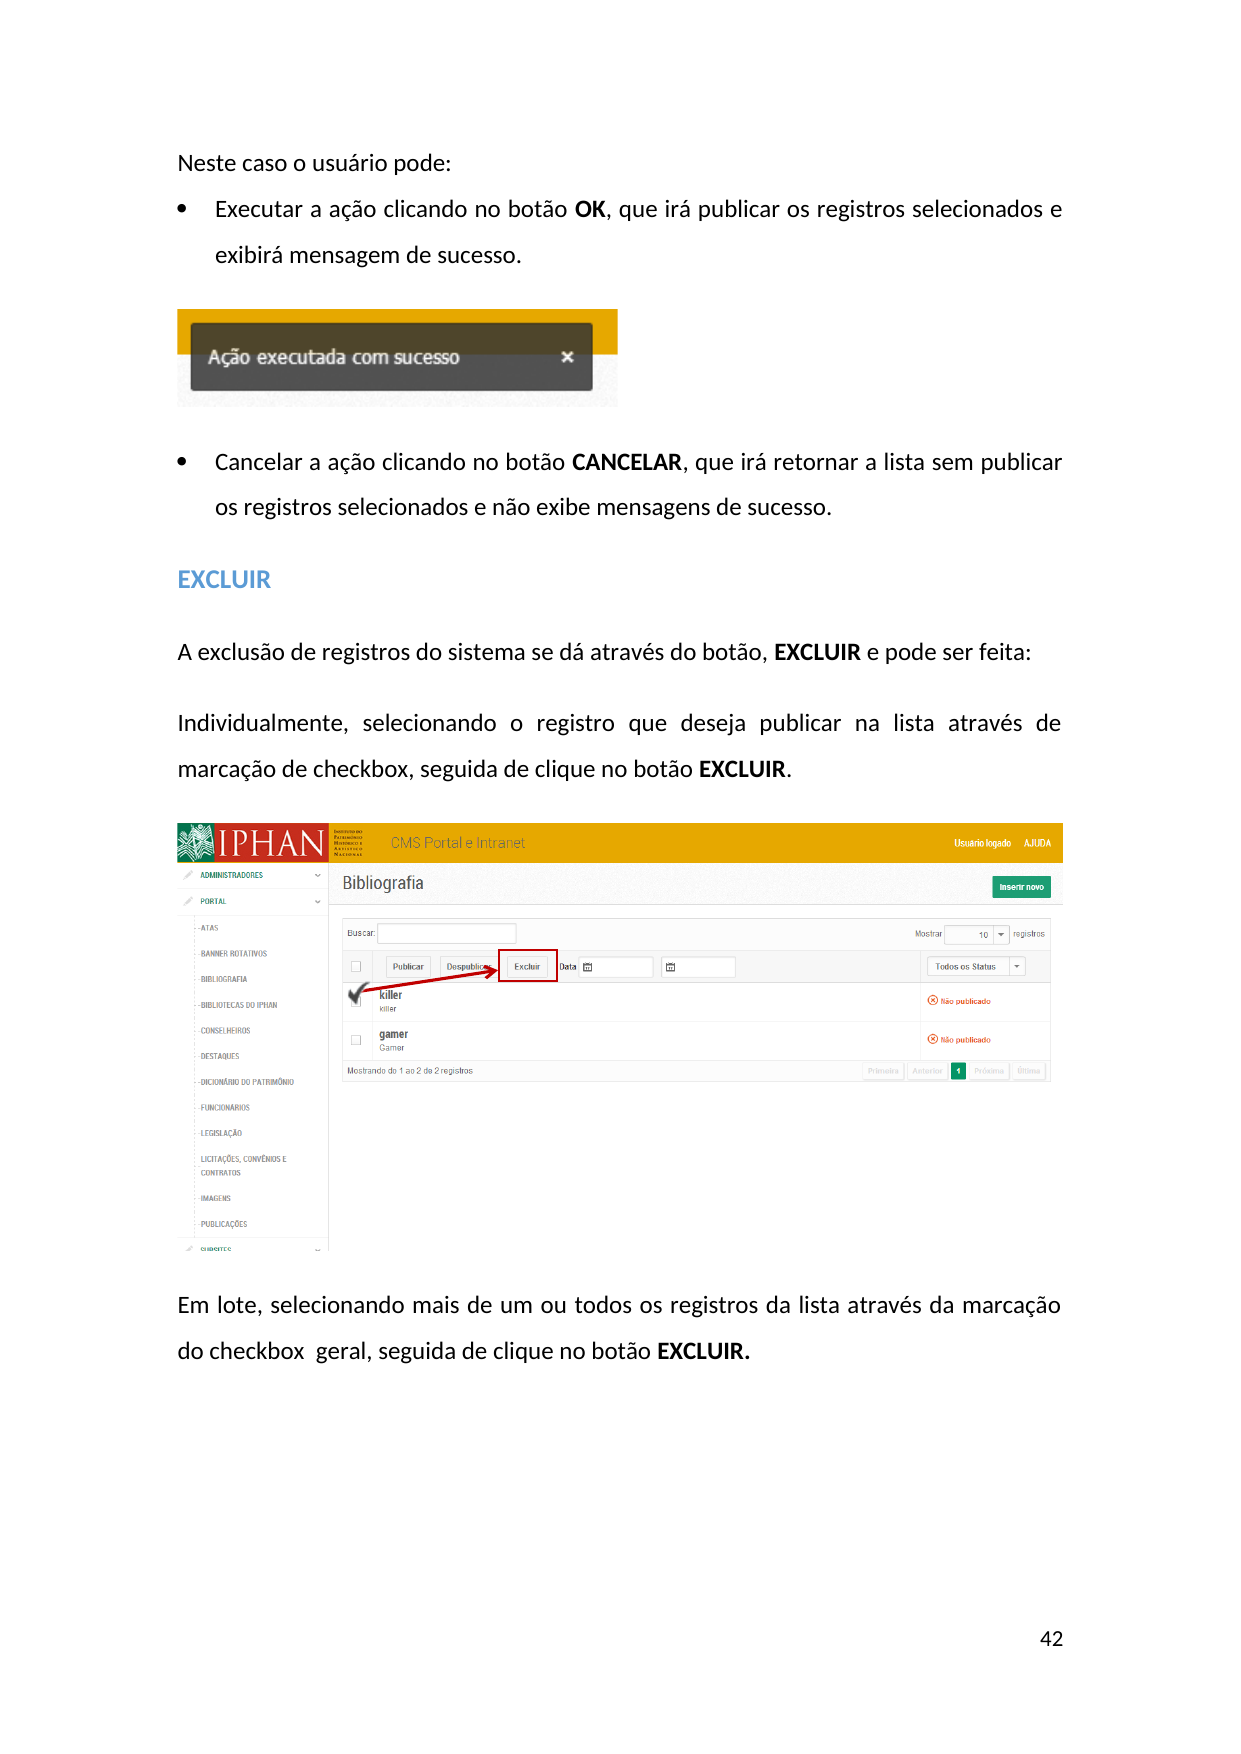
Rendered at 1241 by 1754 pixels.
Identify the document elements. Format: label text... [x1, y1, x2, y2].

text A exclusão de registros do sistema se dá através do botão, EXCLUIR e pode ser feita: [177, 637, 1063, 667]
text Em lote, selecionando mais de um ou todos os registros da lista através da marcação do checkbox geral, seguida de clique no botão EXCLUIR. [177, 1289, 1063, 1366]
list Cancelar a ação clicando no botão CANCELAR, que irá retornar a lista sem publicar os registros selecionados e não exibe mensagens de sucesso. [177, 446, 1063, 522]
picture [177, 823, 1063, 1251]
picture [177, 309, 618, 407]
text Individualmente, selecionando o registro que deseja publicar na lista através de marcação de checkbox, seguida de clique no botão EXCLUIR. [177, 707, 1063, 783]
list Executar a ação clicando no botão OK, que irá publicar os registros selecionados e exibirá mensagem de sucesso. [177, 193, 1063, 269]
subtitle EXCLUIR [177, 562, 1063, 595]
list Neste caso o usuário pode: [177, 148, 1063, 178]
